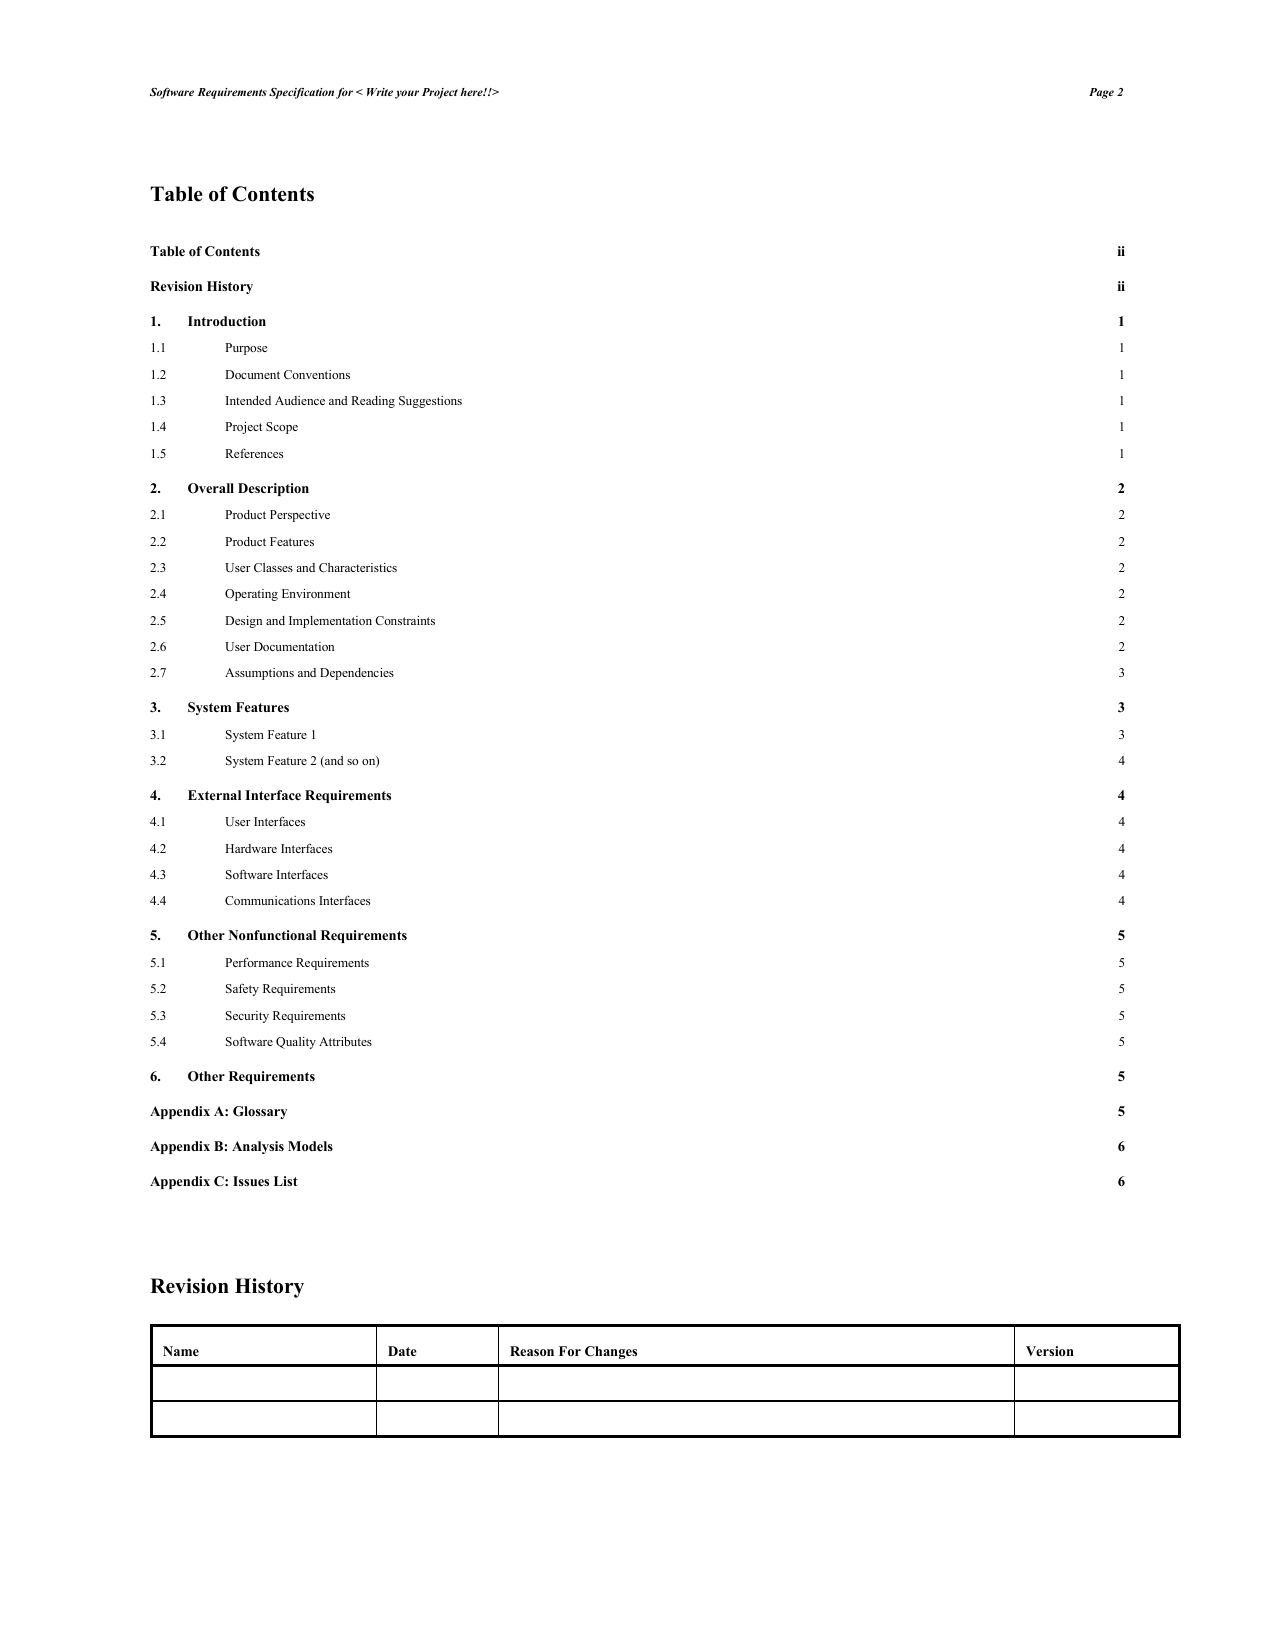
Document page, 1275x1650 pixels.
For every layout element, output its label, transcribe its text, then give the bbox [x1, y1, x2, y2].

table_cell [1015, 1402, 1178, 1435]
table_cell [377, 1367, 498, 1400]
table_header Version [1015, 1327, 1178, 1364]
table_header Name [153, 1327, 376, 1364]
table_cell [499, 1367, 1014, 1400]
table_cell [377, 1402, 498, 1435]
table_header Date [377, 1327, 498, 1364]
table_cell [153, 1367, 376, 1400]
table_cell [499, 1402, 1014, 1435]
table_header Reason For Changes [499, 1327, 1014, 1364]
table_cell [1015, 1367, 1178, 1400]
text Revision History [150, 1255, 1125, 1298]
table_cell [153, 1402, 376, 1435]
text Table of Contents [150, 162, 1125, 206]
